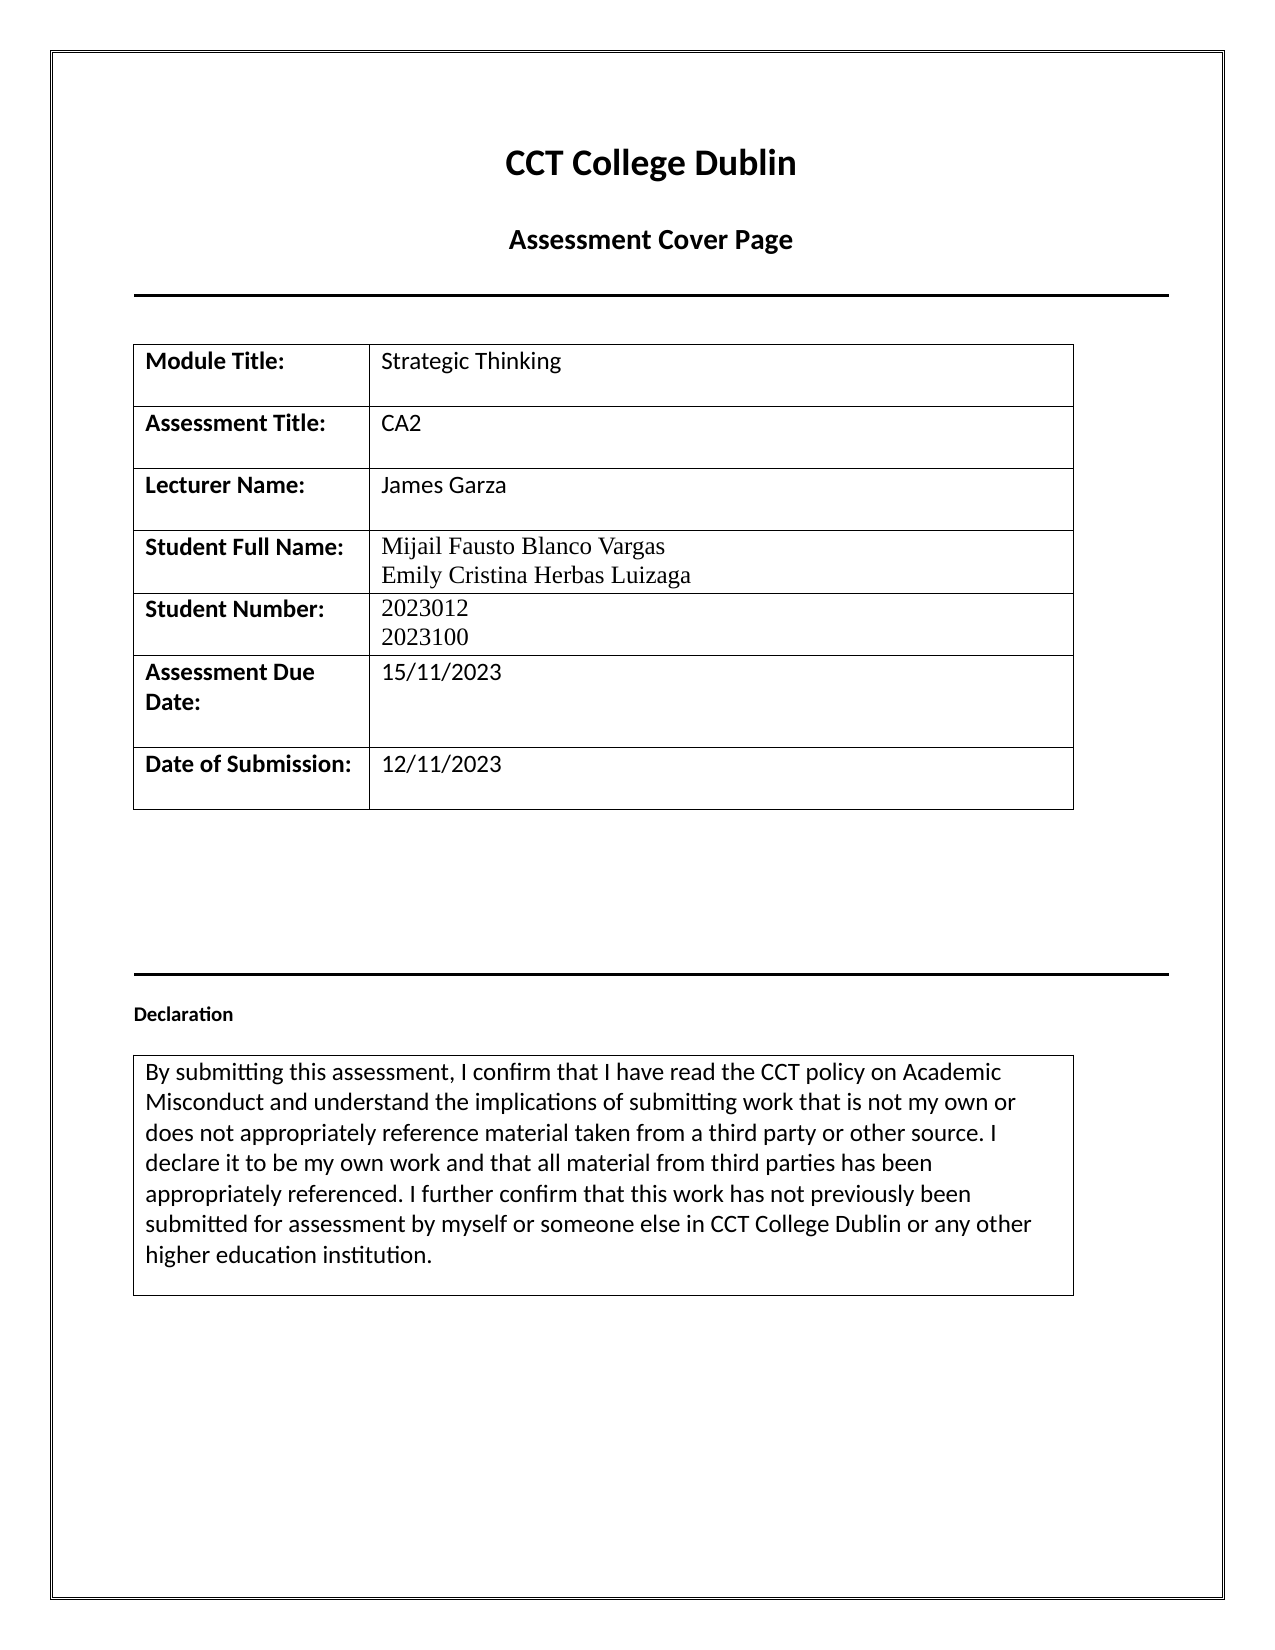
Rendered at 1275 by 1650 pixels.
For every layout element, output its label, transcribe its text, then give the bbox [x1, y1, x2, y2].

table_cell 2023012 2023100 [370, 594, 1073, 654]
text Declaration [133, 1001, 1169, 1027]
table_cell Assessment Title: [134, 407, 369, 468]
table_header By submitting this assessment, I confirm that I have read the CCT policy on Academic Misconduct and understand the implications of submitting work that is not my own or does not appropriately reference material taken from a third party or other source. I declare it to be my own work and that all material from third parties has been appropriately referenced. I further confirm that this work has not previously been submitted for assessment by myself or someone else in CCT College Dublin or any other higher education institution. [134, 1056, 1073, 1295]
table_cell CA2 [370, 407, 1073, 468]
table_header Strategic Thinking [370, 345, 1073, 406]
text Assessment Cover Page [133, 221, 1169, 256]
table_cell Lecturer Name: [134, 469, 369, 530]
text CCT College Dublin [133, 139, 1169, 185]
table_cell Mijail Fausto Blanco Vargas Emily Cristina Herbas Luizaga [370, 531, 1073, 592]
table_cell Student Full Name: [134, 531, 369, 592]
table_cell Assessment Due Date: [134, 656, 369, 747]
table_cell Student Number: [134, 594, 369, 654]
table_cell Date of Submission: [134, 748, 369, 809]
table_cell 15/11/2023 [370, 656, 1073, 747]
table_header Module Title: [134, 345, 369, 406]
table_cell James Garza [370, 469, 1073, 530]
table_cell 12/11/2023 [370, 748, 1073, 809]
